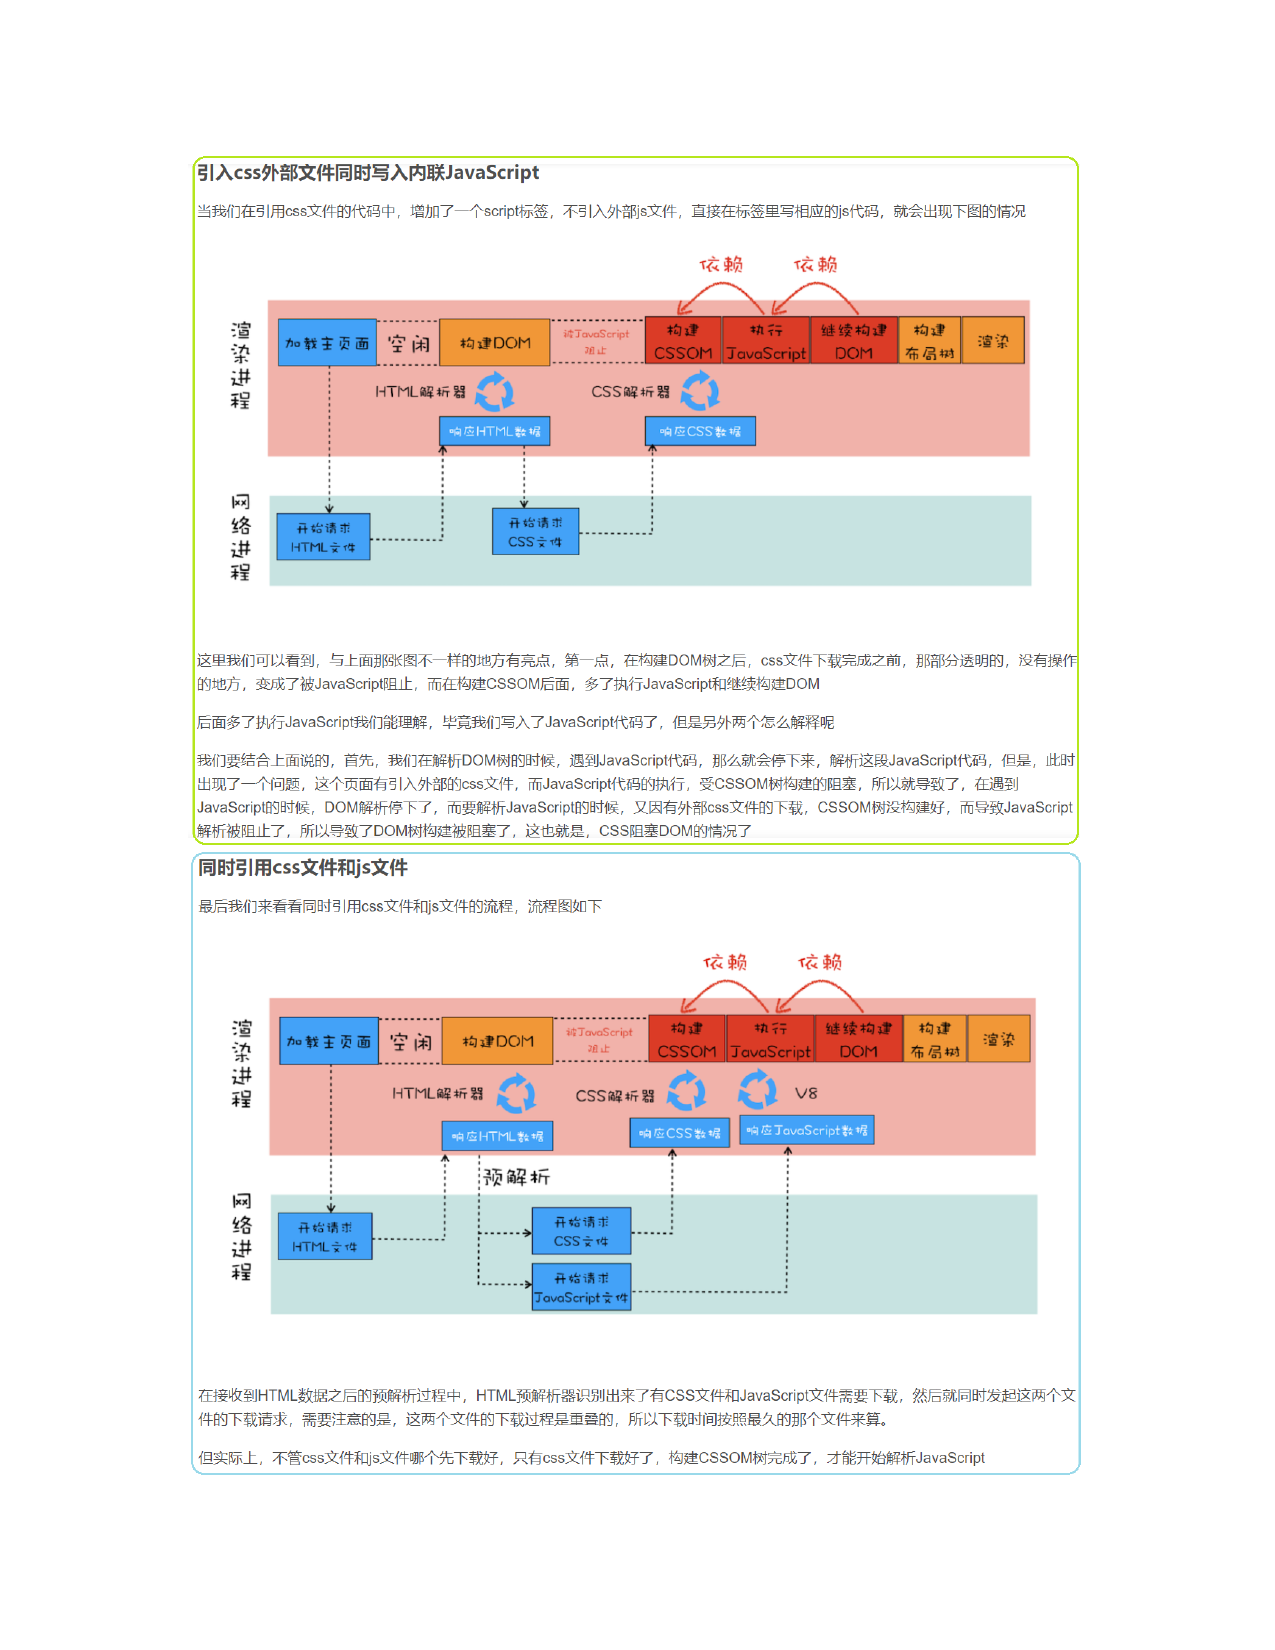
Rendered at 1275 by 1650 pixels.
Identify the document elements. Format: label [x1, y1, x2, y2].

picture [187, 150, 1087, 1479]
